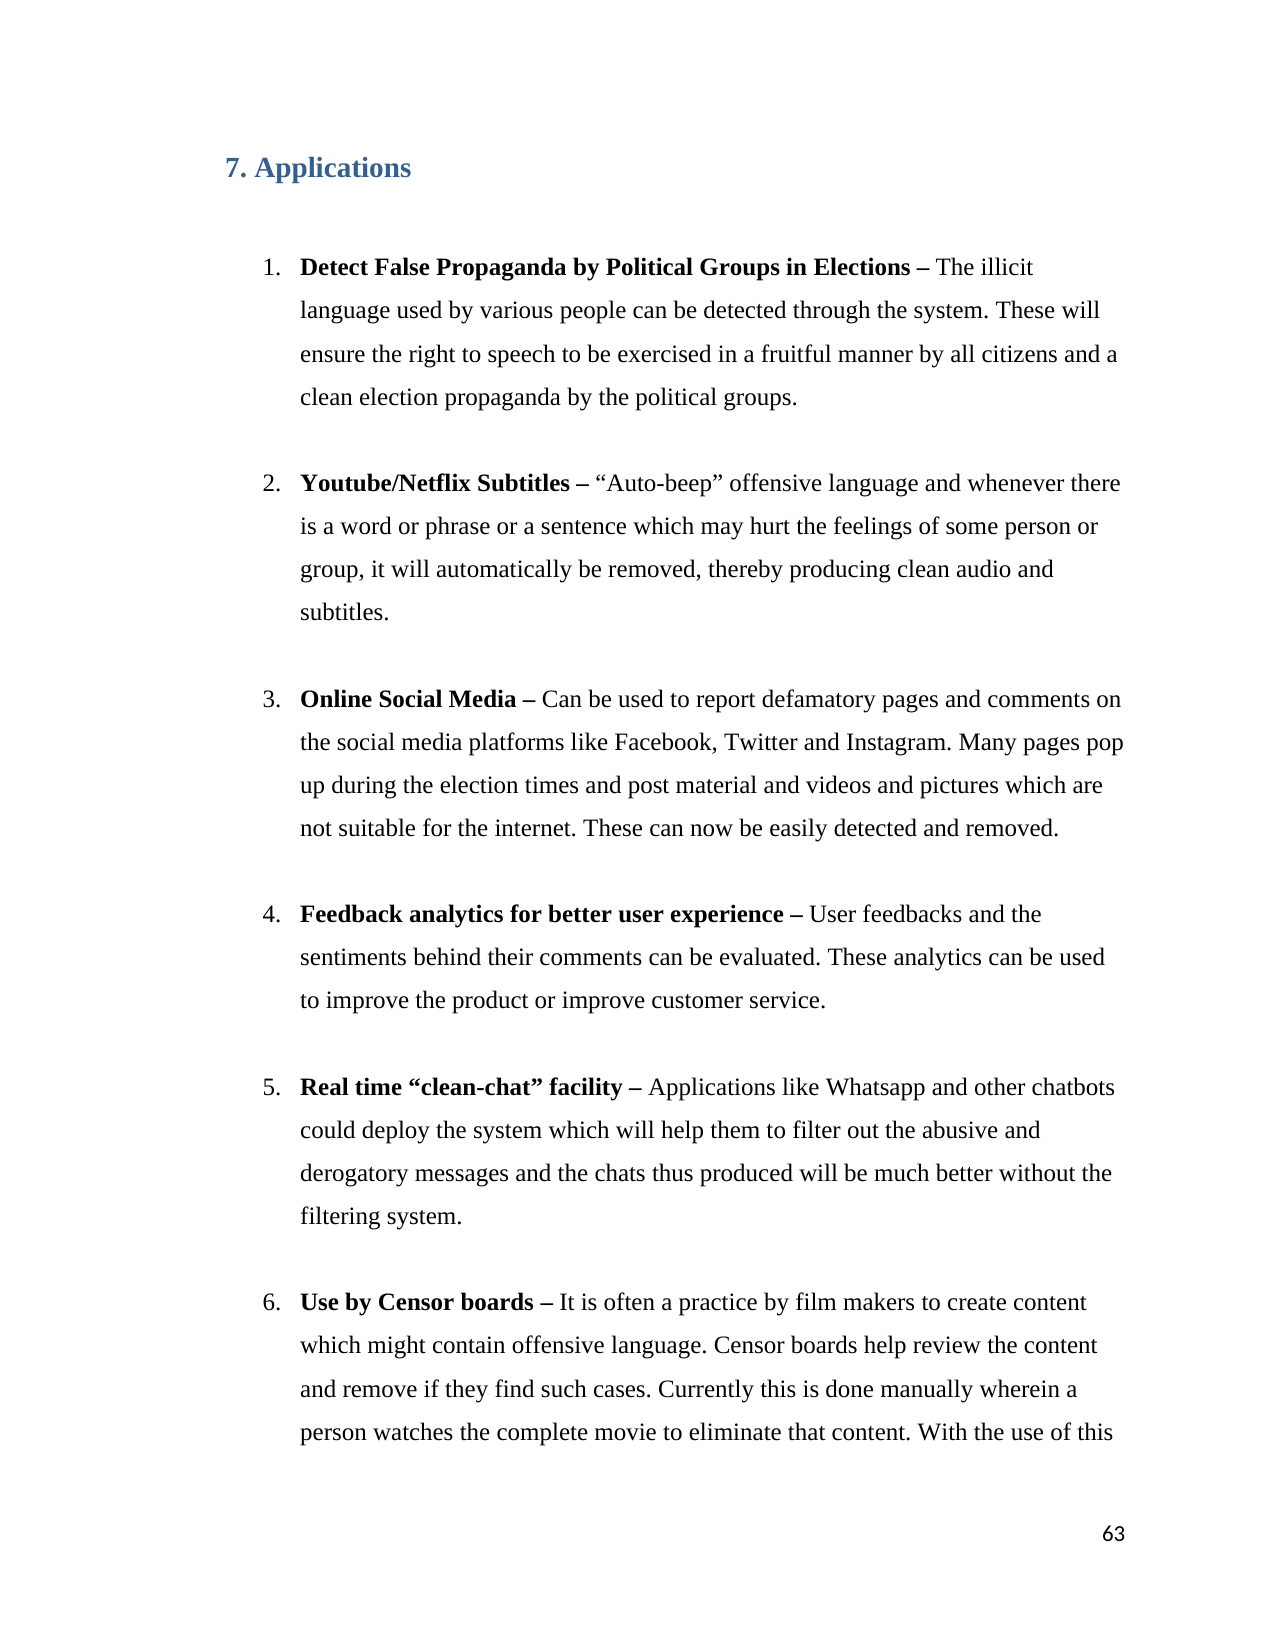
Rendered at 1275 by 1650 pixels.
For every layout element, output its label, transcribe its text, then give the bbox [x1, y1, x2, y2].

list Online Social Media – Can be used to report defamatory pages and comments on the social media platforms like Facebook, Twitter and Instagram. Many pages pop up during the election times and post material and videos and pictures which are not suitable for the internet. These can now be easily detected and removed. [262, 684, 1125, 842]
list Real time “clean-chat” facility – Applications like Whatsapp and other chatbots could deploy the system which will help them to filter out the abusive and derogatory messages and the chats thus produced will be much better without the filtering system. [262, 1072, 1125, 1230]
subtitle 7. Applications [225, 150, 1125, 183]
list Feedback analytics for better user experience – User feedbacks and the sentiments behind their comments can be evaluated. These analytics can be used to improve the product or improve customer service. [262, 899, 1125, 1014]
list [262, 1287, 1125, 1446]
list Youtube/Netflix Subtitles – “Auto-beep” offensive language and whenever there is a word or phrase or a sentence which may hurt the feelings of some person or group, it will automatically be removed, thereby producing clean audio and subtitles. [262, 468, 1125, 626]
list Detect False Propaganda by Political Groups in Elections – The illicit language used by various people can be detected through the system. These will ensure the right to speech to be exercised in a fruitful manner by all citizens and a clean election propaganda by the political groups. [262, 252, 1125, 411]
